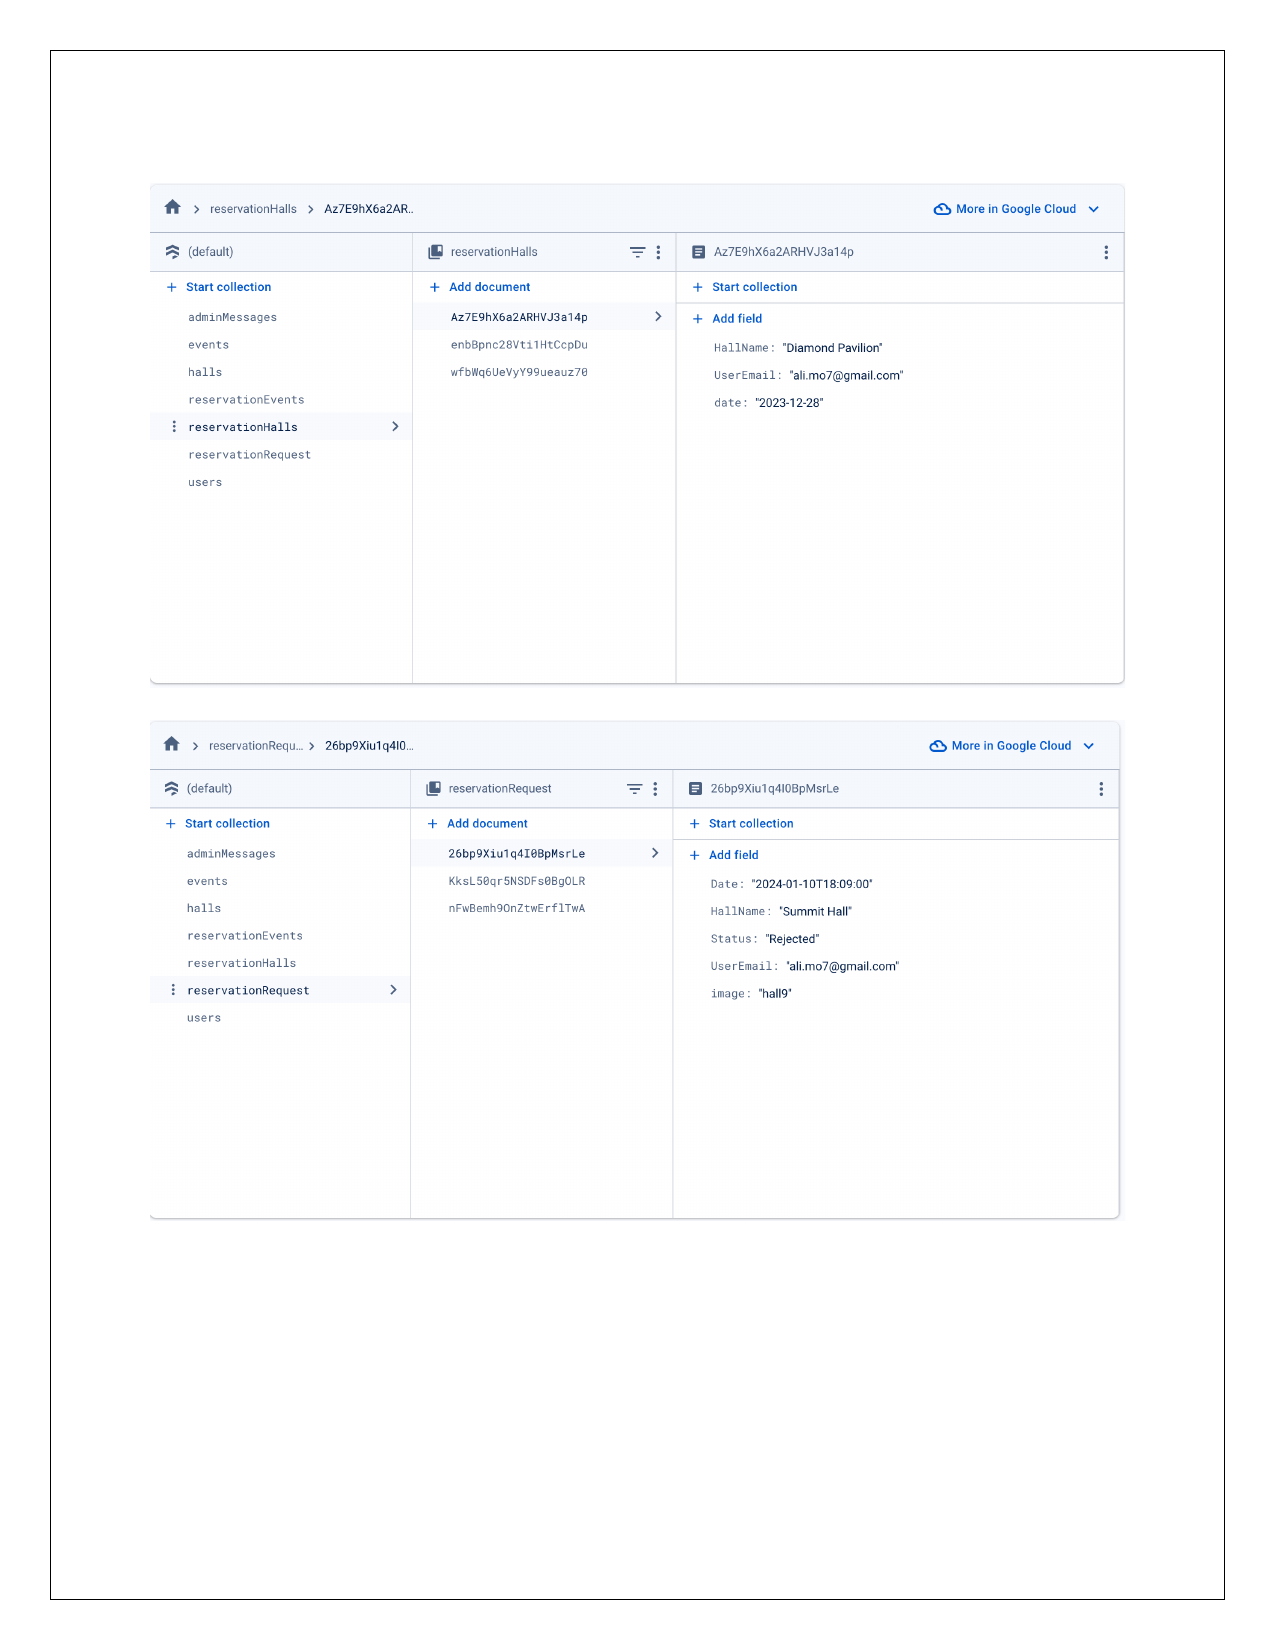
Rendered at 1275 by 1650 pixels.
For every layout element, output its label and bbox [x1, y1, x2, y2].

picture [150, 720, 1125, 1221]
picture [150, 183, 1125, 688]
